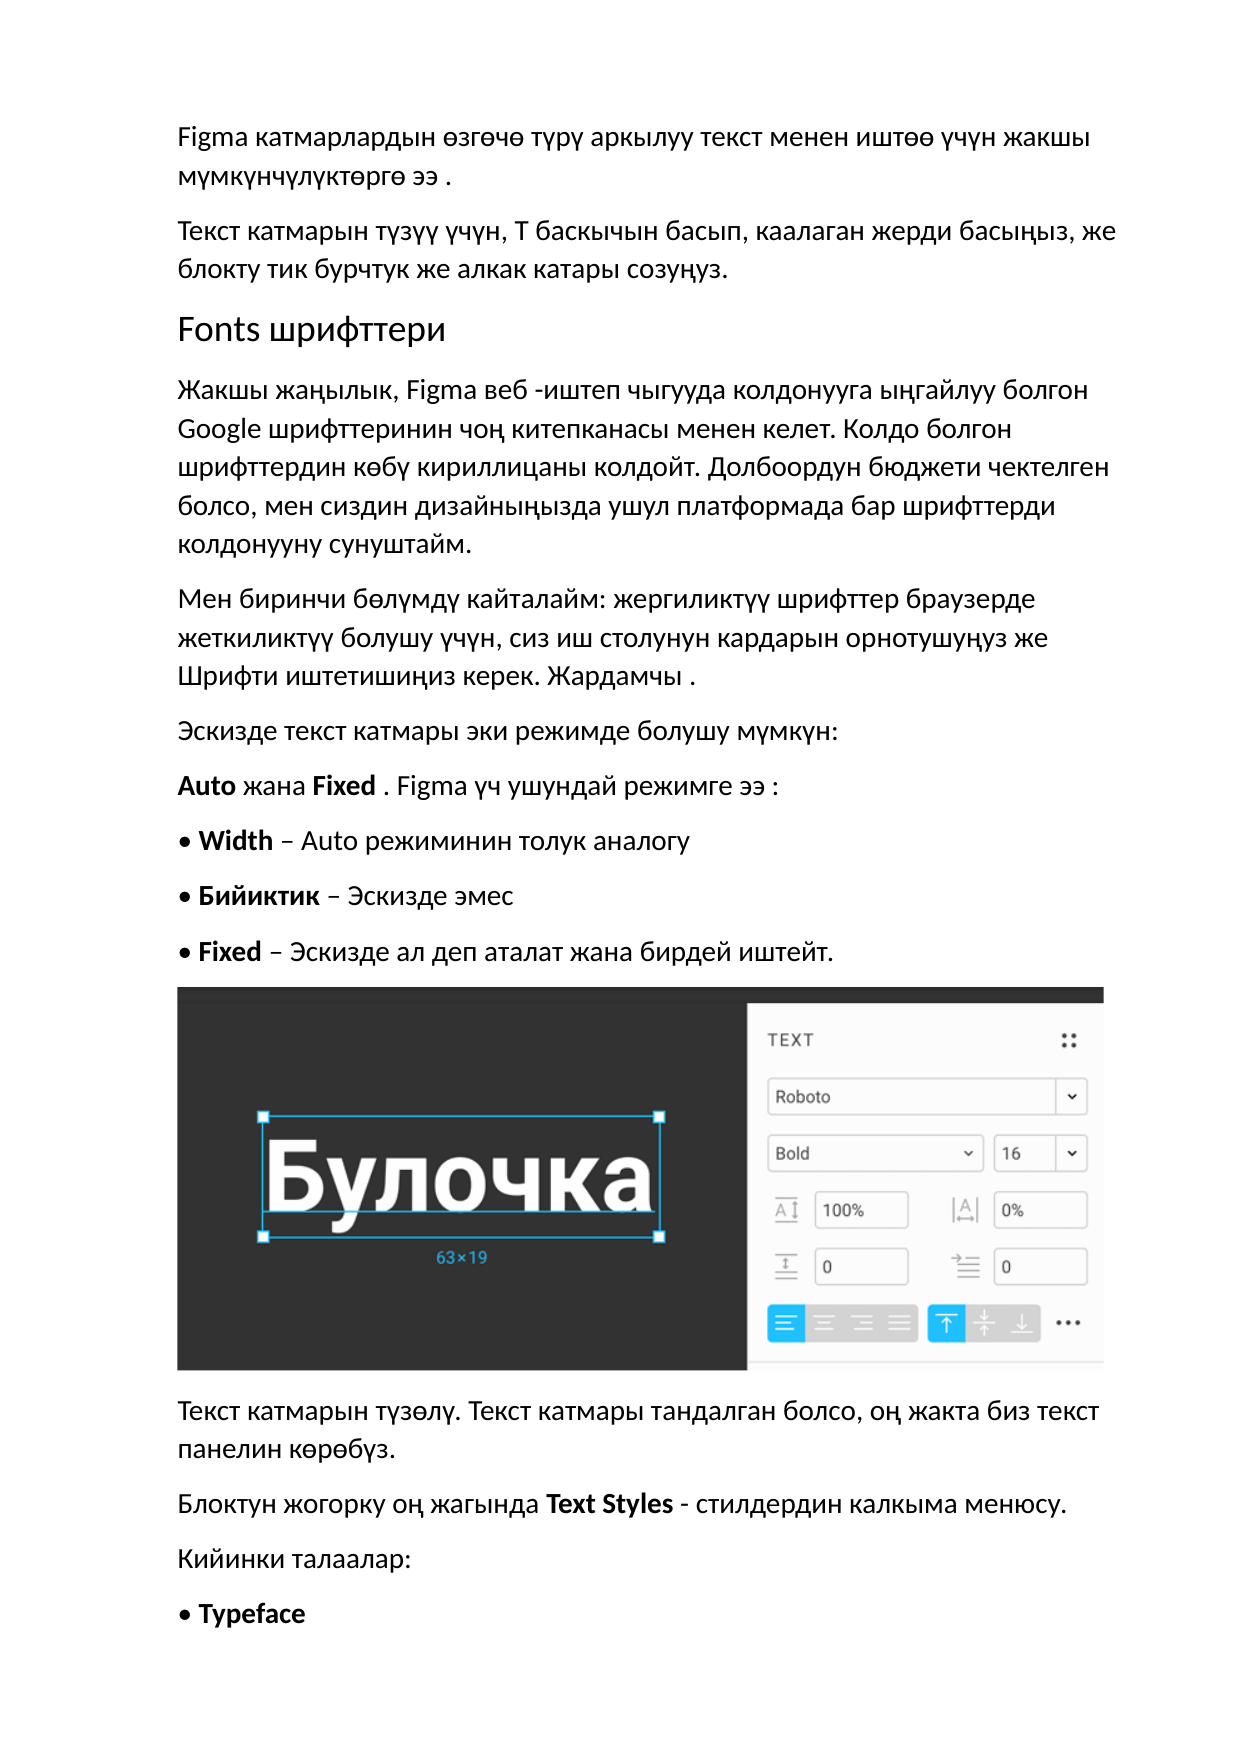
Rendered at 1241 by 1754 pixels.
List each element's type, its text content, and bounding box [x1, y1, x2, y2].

text Fonts шрифттери [177, 305, 1152, 351]
text Текст катмарын түзөлү. Текст катмары тандалган болсо, оң жакта биз текст панелин көрөбүз. [177, 1392, 1152, 1466]
text Текст катмарын түзүү үчүн, T баскычын басып, каалаган жерди басыңыз, же блокту тик бурчтук же алкак катары созуңуз. [177, 212, 1152, 286]
text Мен биринчи бөлүмдү кайталайм: жергиликтүү шрифттер браузерде жеткиликтүү болушу үчүн, сиз иш столунун кардарын орнотушуңуз же Шрифти иштетишиңиз керек. Жардамчы . [177, 580, 1152, 693]
text • Typeface [177, 1595, 1152, 1631]
text • Fixed – Эскизде ал деп аталат жана бирдей иштейт. [177, 933, 1152, 968]
text Figma катмарлардын өзгөчө түрү аркылуу текст менен иштөө үчүн жакшы мүмкүнчүлүктөргө ээ . [177, 118, 1152, 192]
text Auto жана Fixed . Figma үч ушундай режимге ээ : [177, 767, 1152, 803]
text Блоктун жогорку оң жагында Text Styles - стилдердин калкыма менюсу. [177, 1485, 1152, 1521]
text Эскизде текст катмары эки режимде болушу мүмкүн: [177, 712, 1152, 748]
text • Width – Auto режиминин толук аналогу [177, 822, 1152, 858]
text Кийинки талаалар: [177, 1540, 1152, 1576]
picture [177, 987, 1104, 1373]
text Жакшы жаңылык, Figma веб -иштеп чыгууда колдонууга ыңгайлуу болгон Google шрифттеринин чоң китепканасы менен келет. Колдо болгон шрифттердин көбү кириллицаны колдойт. Долбоордун бюджети чектелген болсо, мен сиздин дизайныңызда ушул платформада бар шрифттерди колдонууну сунуштайм. [177, 371, 1152, 561]
text • Бийиктик – Эскизде эмес [177, 877, 1152, 913]
